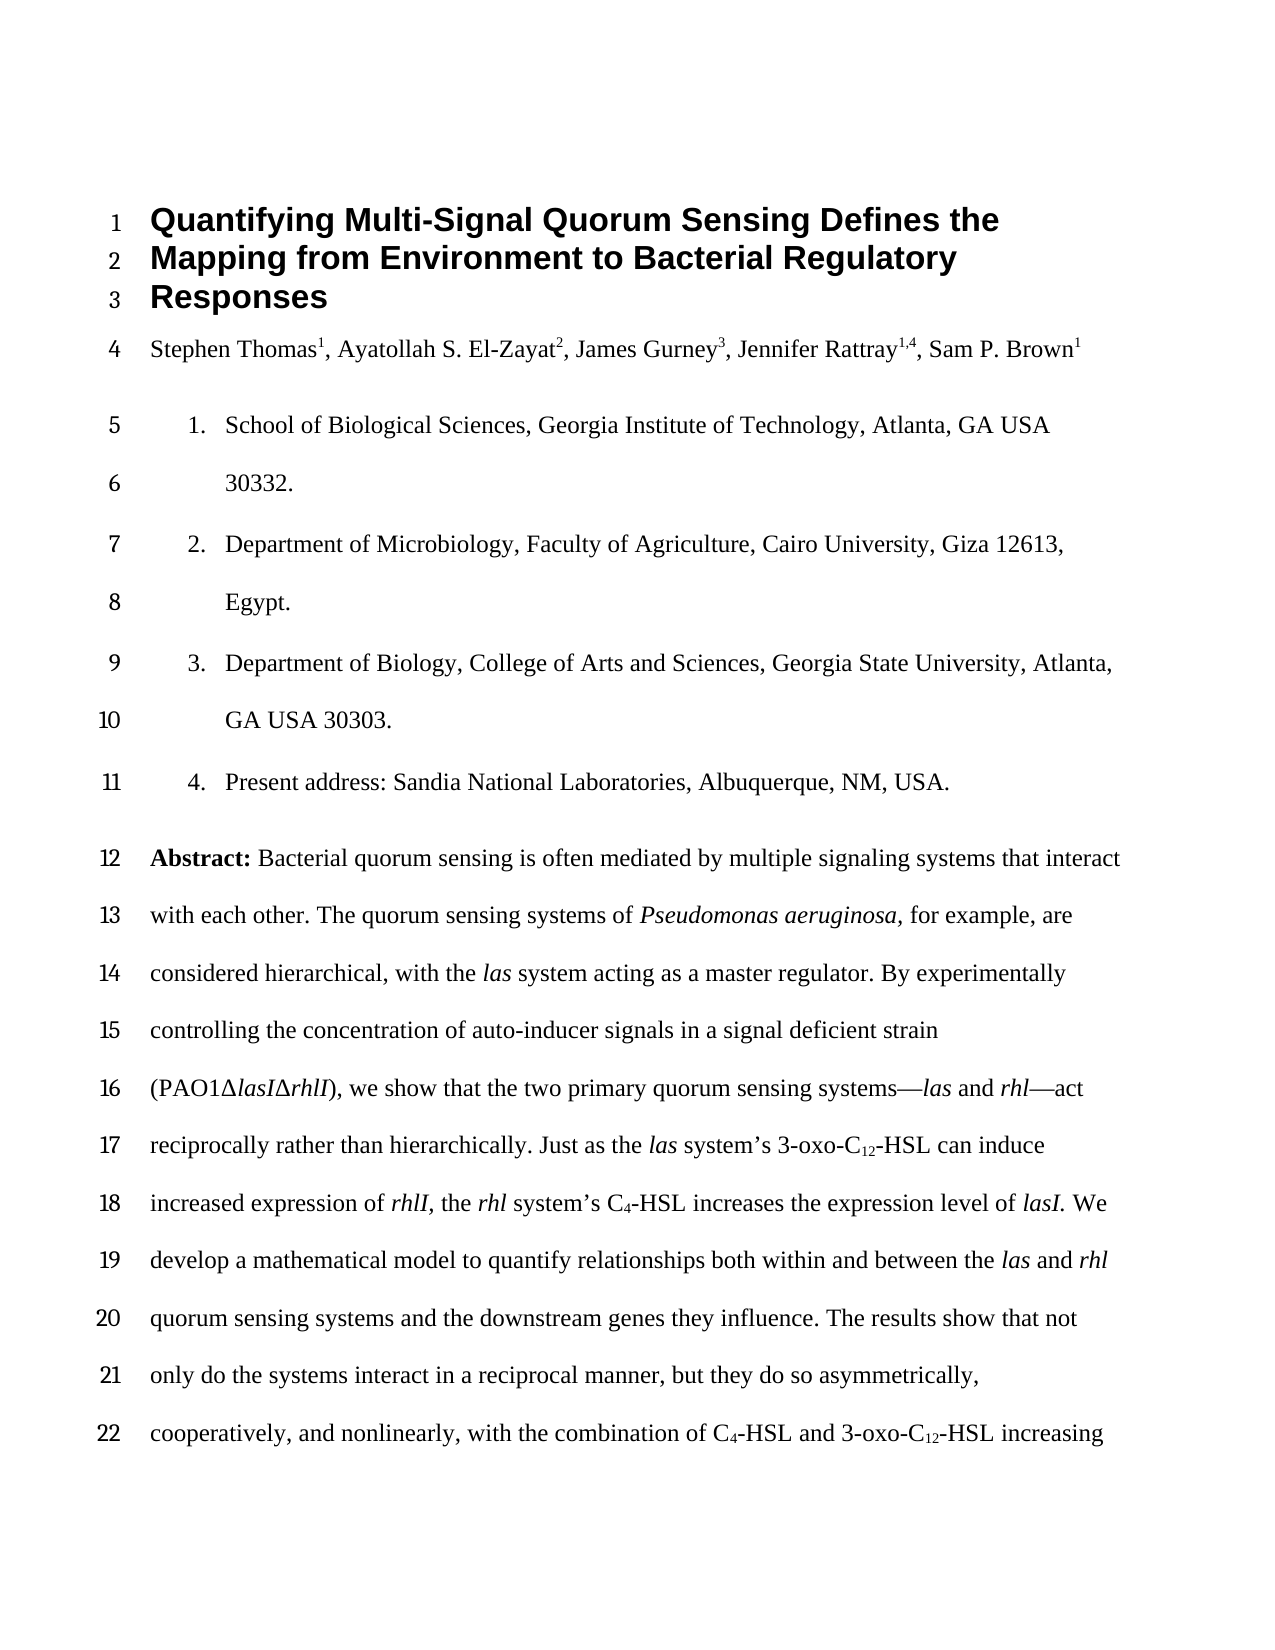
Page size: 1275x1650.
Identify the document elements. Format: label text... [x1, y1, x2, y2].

list Department of Microbiology, Faculty of Agriculture, Cairo University, Giza 12613, Egypt. [187, 529, 1125, 615]
subtitle Quantifying Multi-Signal Quorum Sensing Defines the Mapping from Environment to Bacterial Regulatory Responses [150, 200, 1125, 315]
text Stephen Thomas1, Ayatollah S. El-Zayat2, James Gurney3, Jennifer Rattray1,4, Sam P. Brown1 [150, 334, 1125, 363]
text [150, 843, 1125, 1447]
list School of Biological Sciences, Georgia Institute of Technology, Atlanta, GA USA 30332. [187, 410, 1125, 497]
list Department of Biology, College of Arts and Sciences, Georgia State University, Atlanta, GA USA 30303. [187, 648, 1125, 734]
list Present address: Sandia National Laboratories, Albuquerque, NM, USA. [187, 767, 1125, 795]
